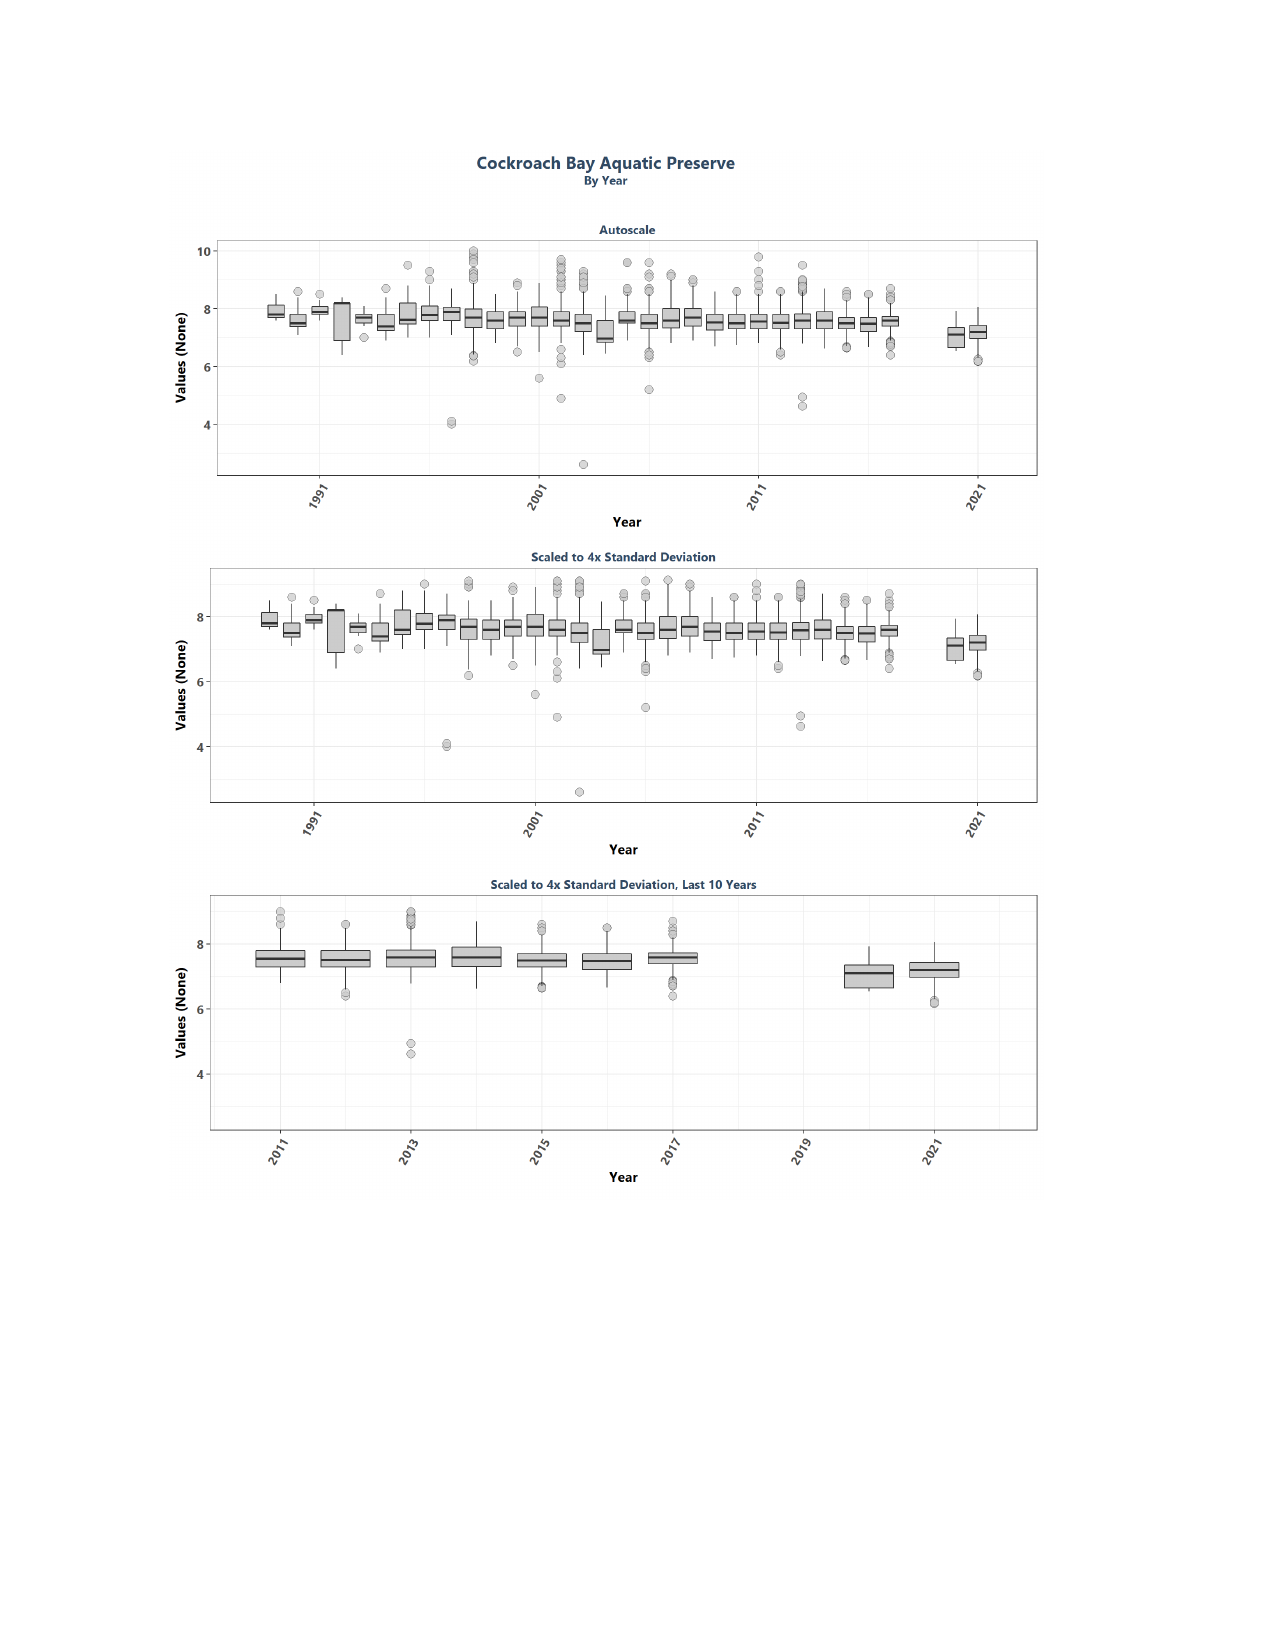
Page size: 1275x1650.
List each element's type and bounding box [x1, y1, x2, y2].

picture [168, 150, 1044, 1200]
